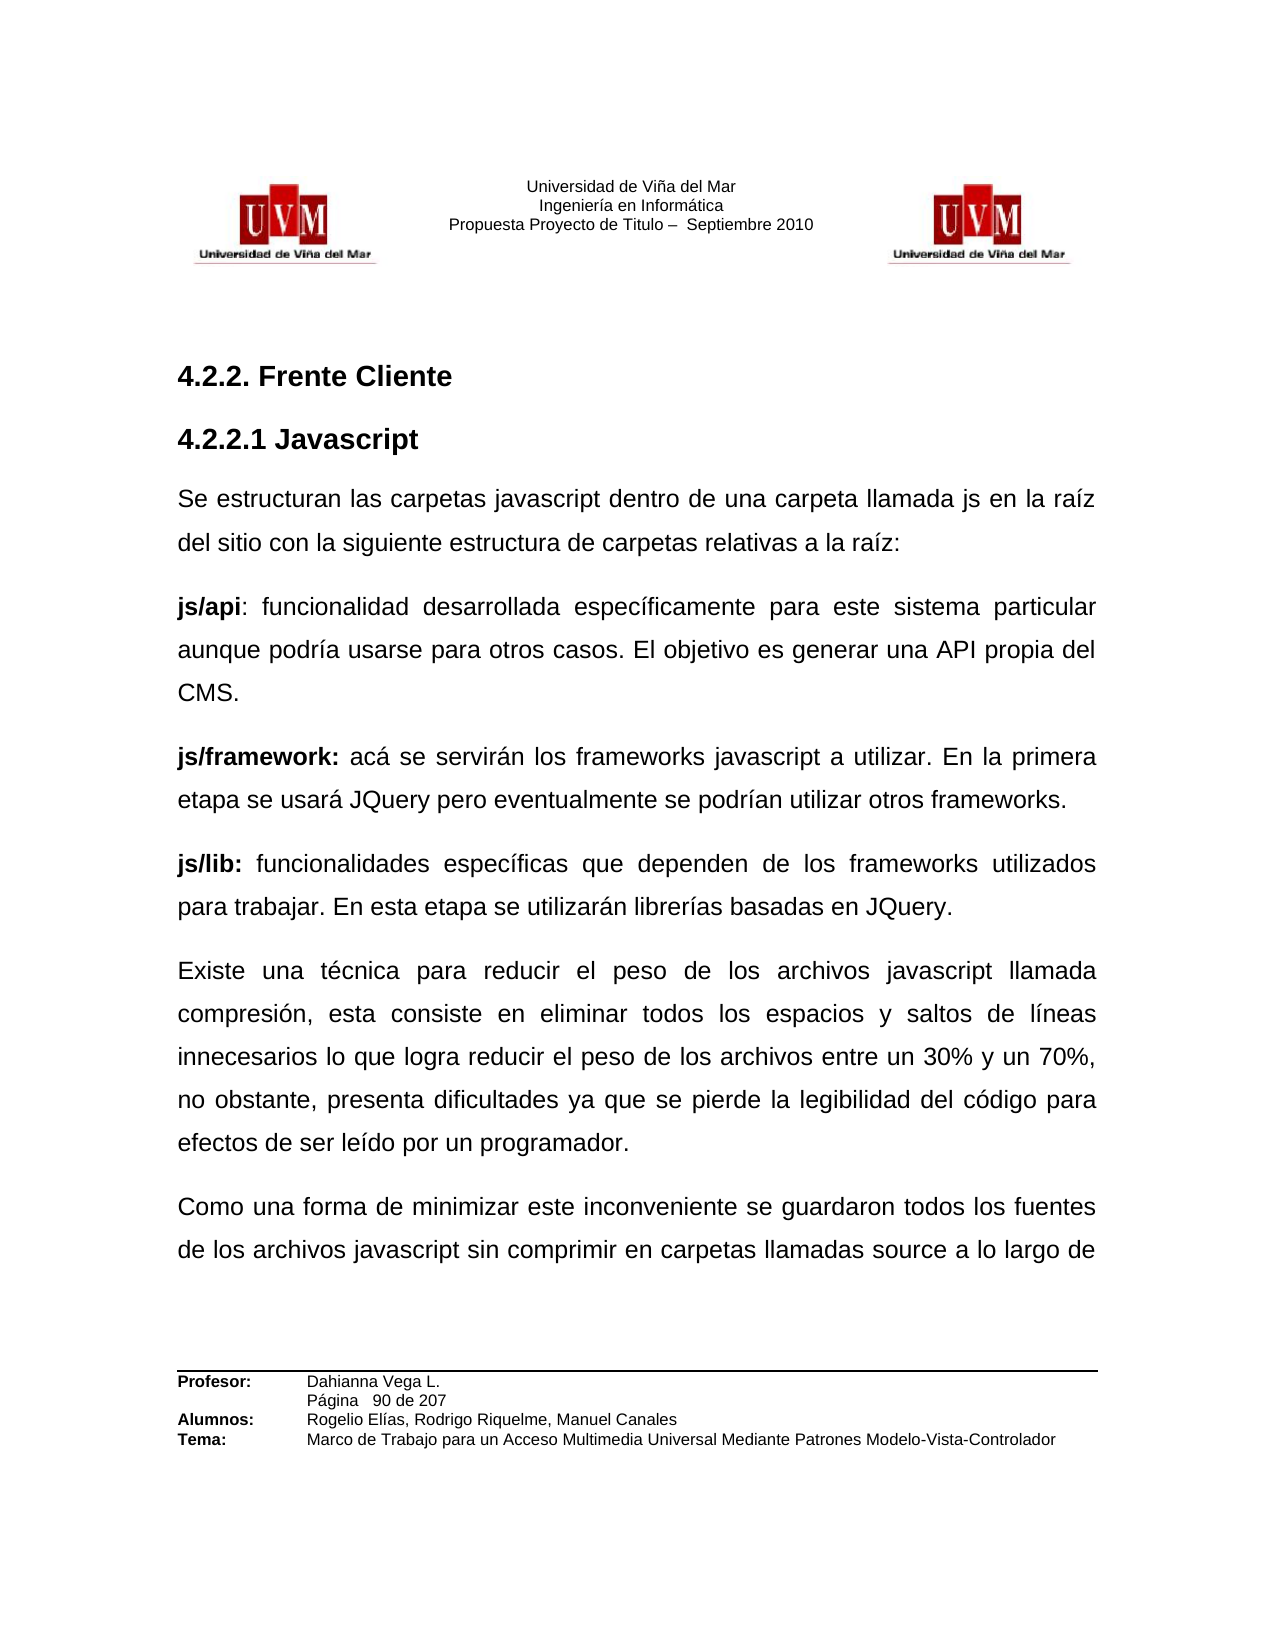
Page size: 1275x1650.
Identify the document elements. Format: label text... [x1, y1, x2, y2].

text js/api: funcionalidad desarrollada específicamente para este sistema particular aunque podría usarse para otros casos. El objetivo es generar una API propia del CMS. [177, 592, 1098, 707]
subtitle 4.2.2. Frente Cliente [177, 359, 1098, 392]
text js/lib: funcionalidades específicas que dependen de los frameworks utilizados para trabajar. En esta etapa se utilizarán librerías basadas en JQuery. [177, 849, 1098, 921]
text Existe una técnica para reducir el peso de los archivos javascript llamada compresión, esta consiste en eliminar todos los espacios y saltos de líneas innecesarios lo que logra reducir el peso de los archivos entre un 30% y un 70%, no obstante, presenta dificultades ya que se pierde la legibilidad del código para efectos de ser leído por un programador. [177, 956, 1098, 1157]
text Se estructuran las carpetas javascript dentro de una carpeta llamada js en la raíz del sitio con la siguiente estructura de carpetas relativas a la raíz: [177, 484, 1098, 556]
subtitle 4.2.2.1 Javascript [177, 422, 1098, 455]
text js/framework: acá se servirán los frameworks javascript a utilizar. En la primera etapa se usará JQuery pero eventualmente se podrían utilizar otros frameworks. [177, 742, 1098, 814]
picture [177, 176, 390, 267]
picture [871, 176, 1084, 267]
